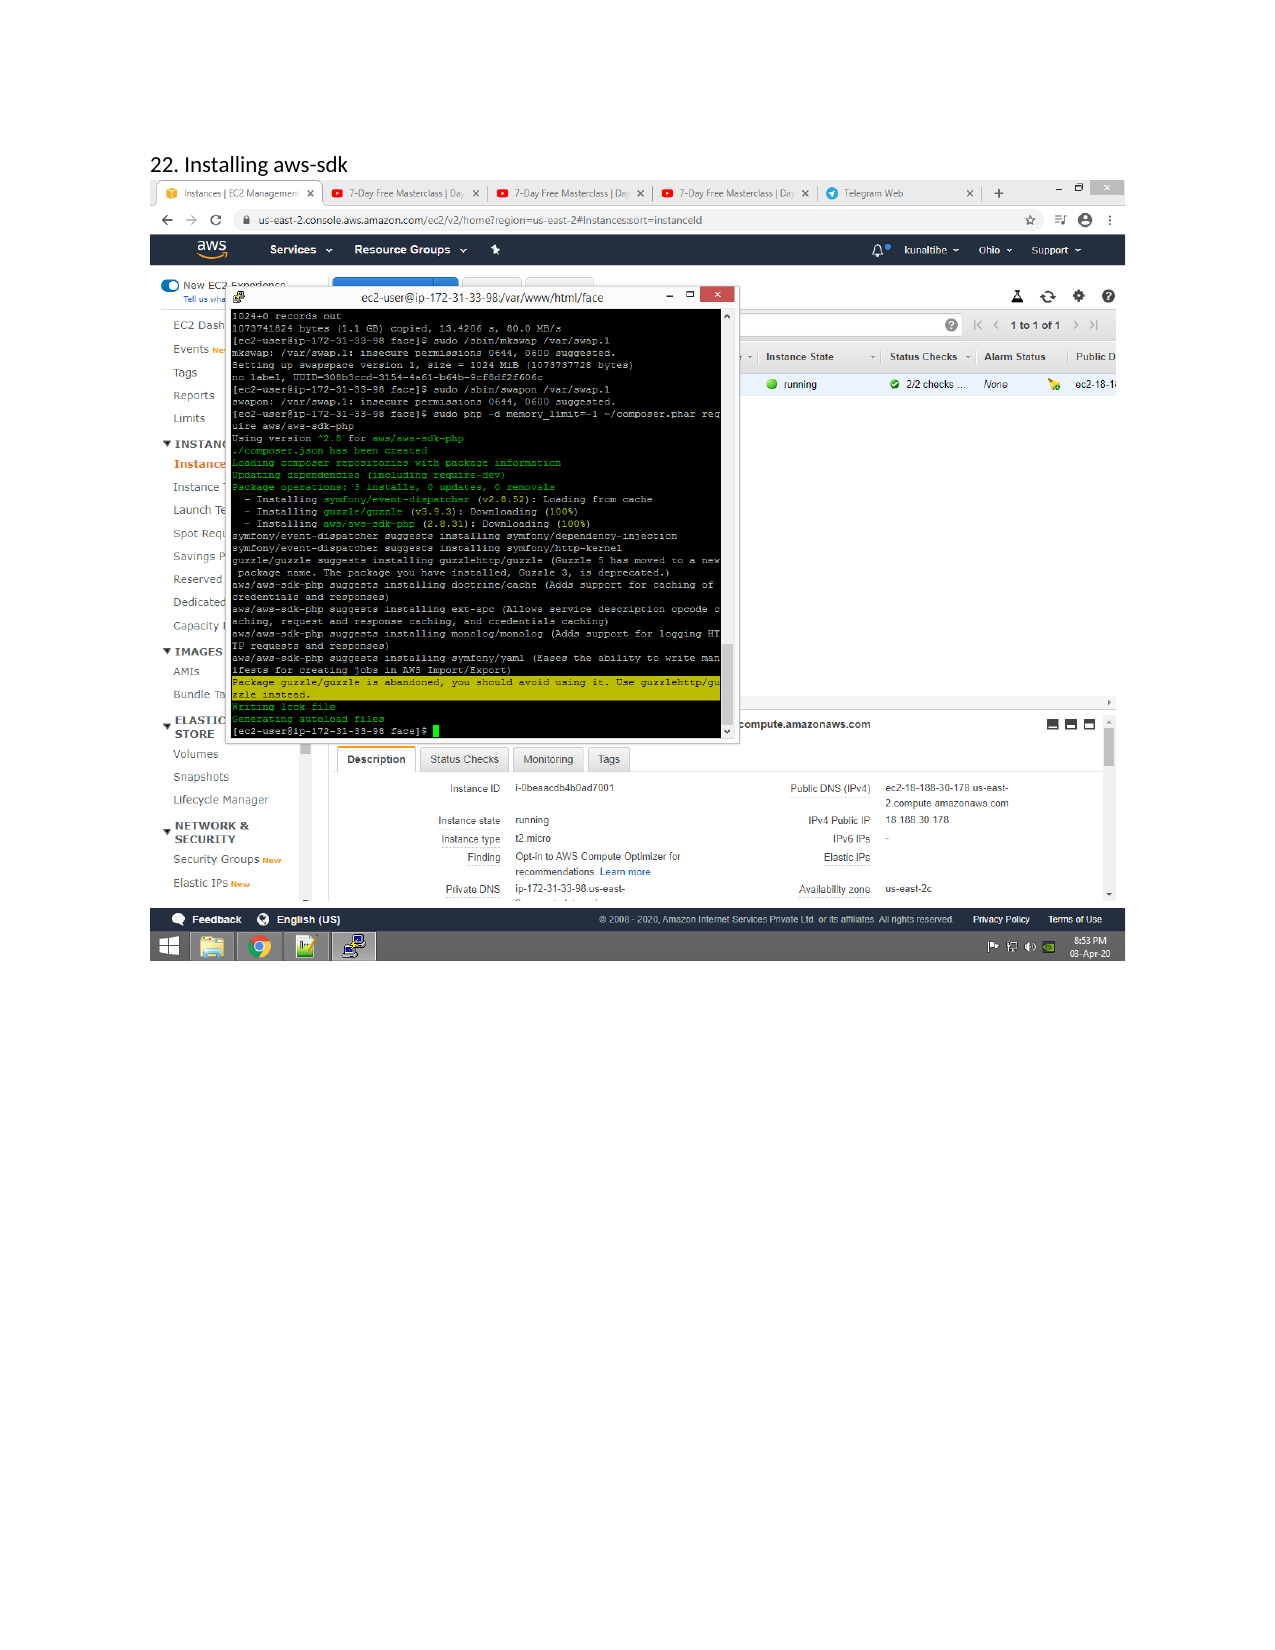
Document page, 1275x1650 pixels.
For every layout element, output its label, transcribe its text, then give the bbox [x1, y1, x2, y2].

picture [150, 180, 1125, 961]
text 22. Installing aws-sdk [150, 150, 1125, 180]
